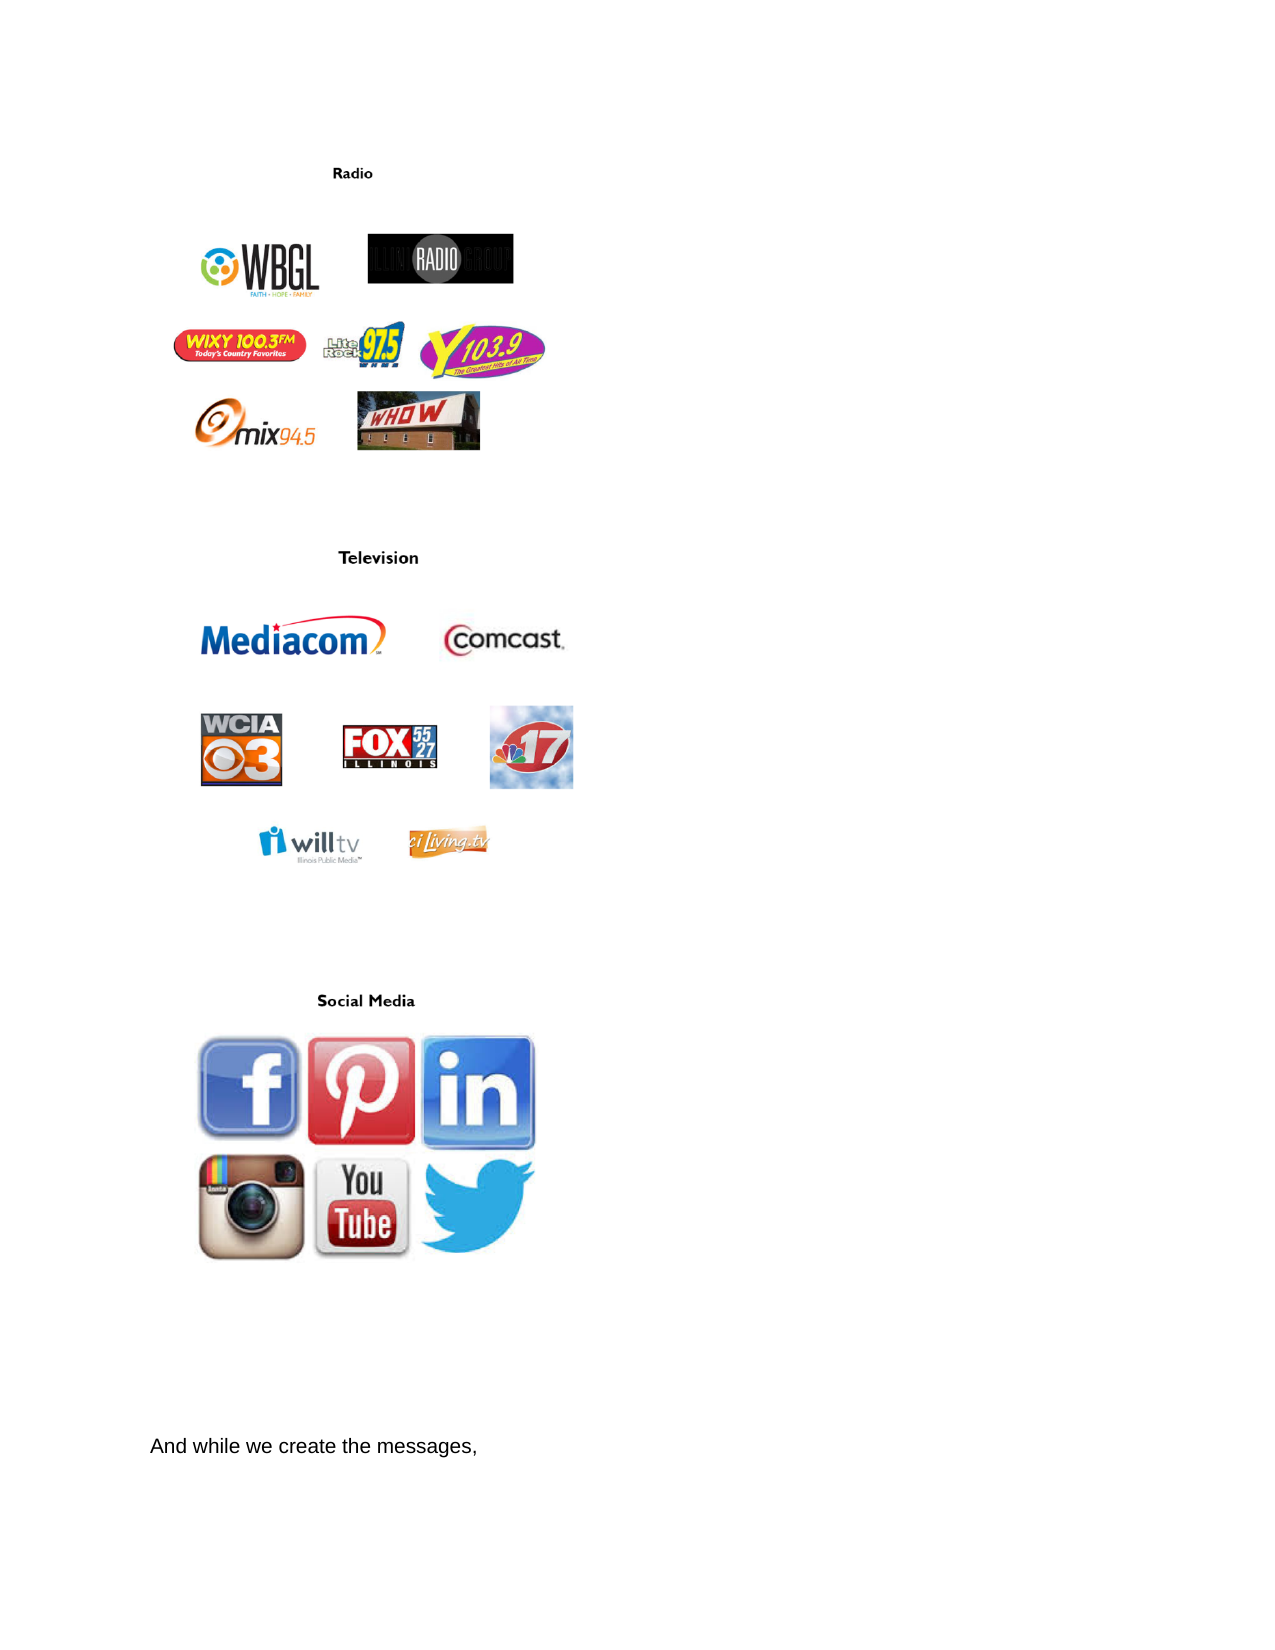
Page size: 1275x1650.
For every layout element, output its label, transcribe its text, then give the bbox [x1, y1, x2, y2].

text And while we create the messages, [150, 1434, 1125, 1458]
picture [150, 534, 621, 899]
picture [150, 150, 554, 461]
picture [150, 971, 591, 1313]
